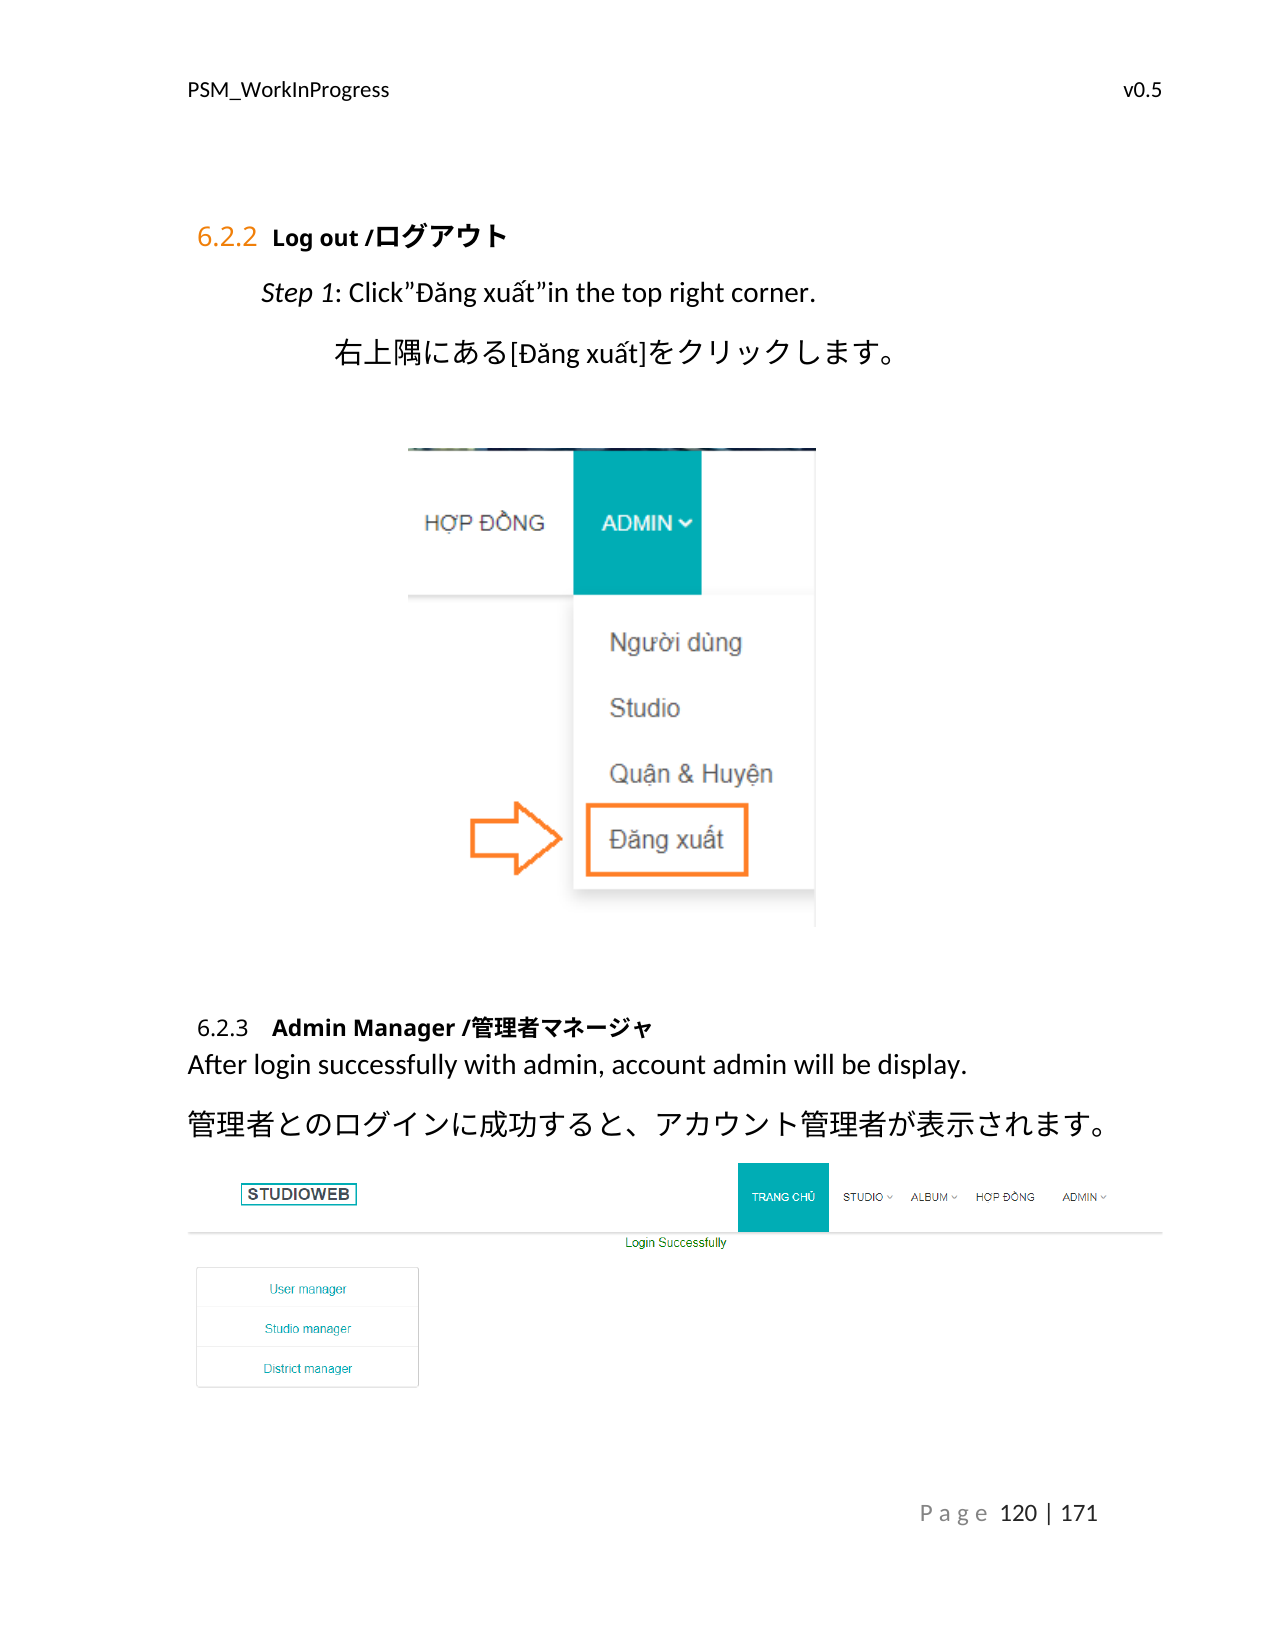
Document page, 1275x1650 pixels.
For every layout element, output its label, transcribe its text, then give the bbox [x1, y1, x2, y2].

subtitle Log out /ログアウト [197, 215, 1125, 254]
text 管理者とのログインに成功すると、アカウント管理者が表示されます。 [187, 1101, 1125, 1144]
subtitle Admin Manager /管理者マネージャ [197, 1010, 1125, 1044]
picture [408, 448, 816, 927]
text 右上隅にある[Đăng xuất]をクリックします。 [261, 330, 1125, 372]
picture [187, 1163, 1163, 1394]
text Step 1: Click”Đăng xuất”in the top right corner. [187, 274, 1125, 310]
text After login successfully with admin, account admin will be display. [187, 1046, 1125, 1082]
